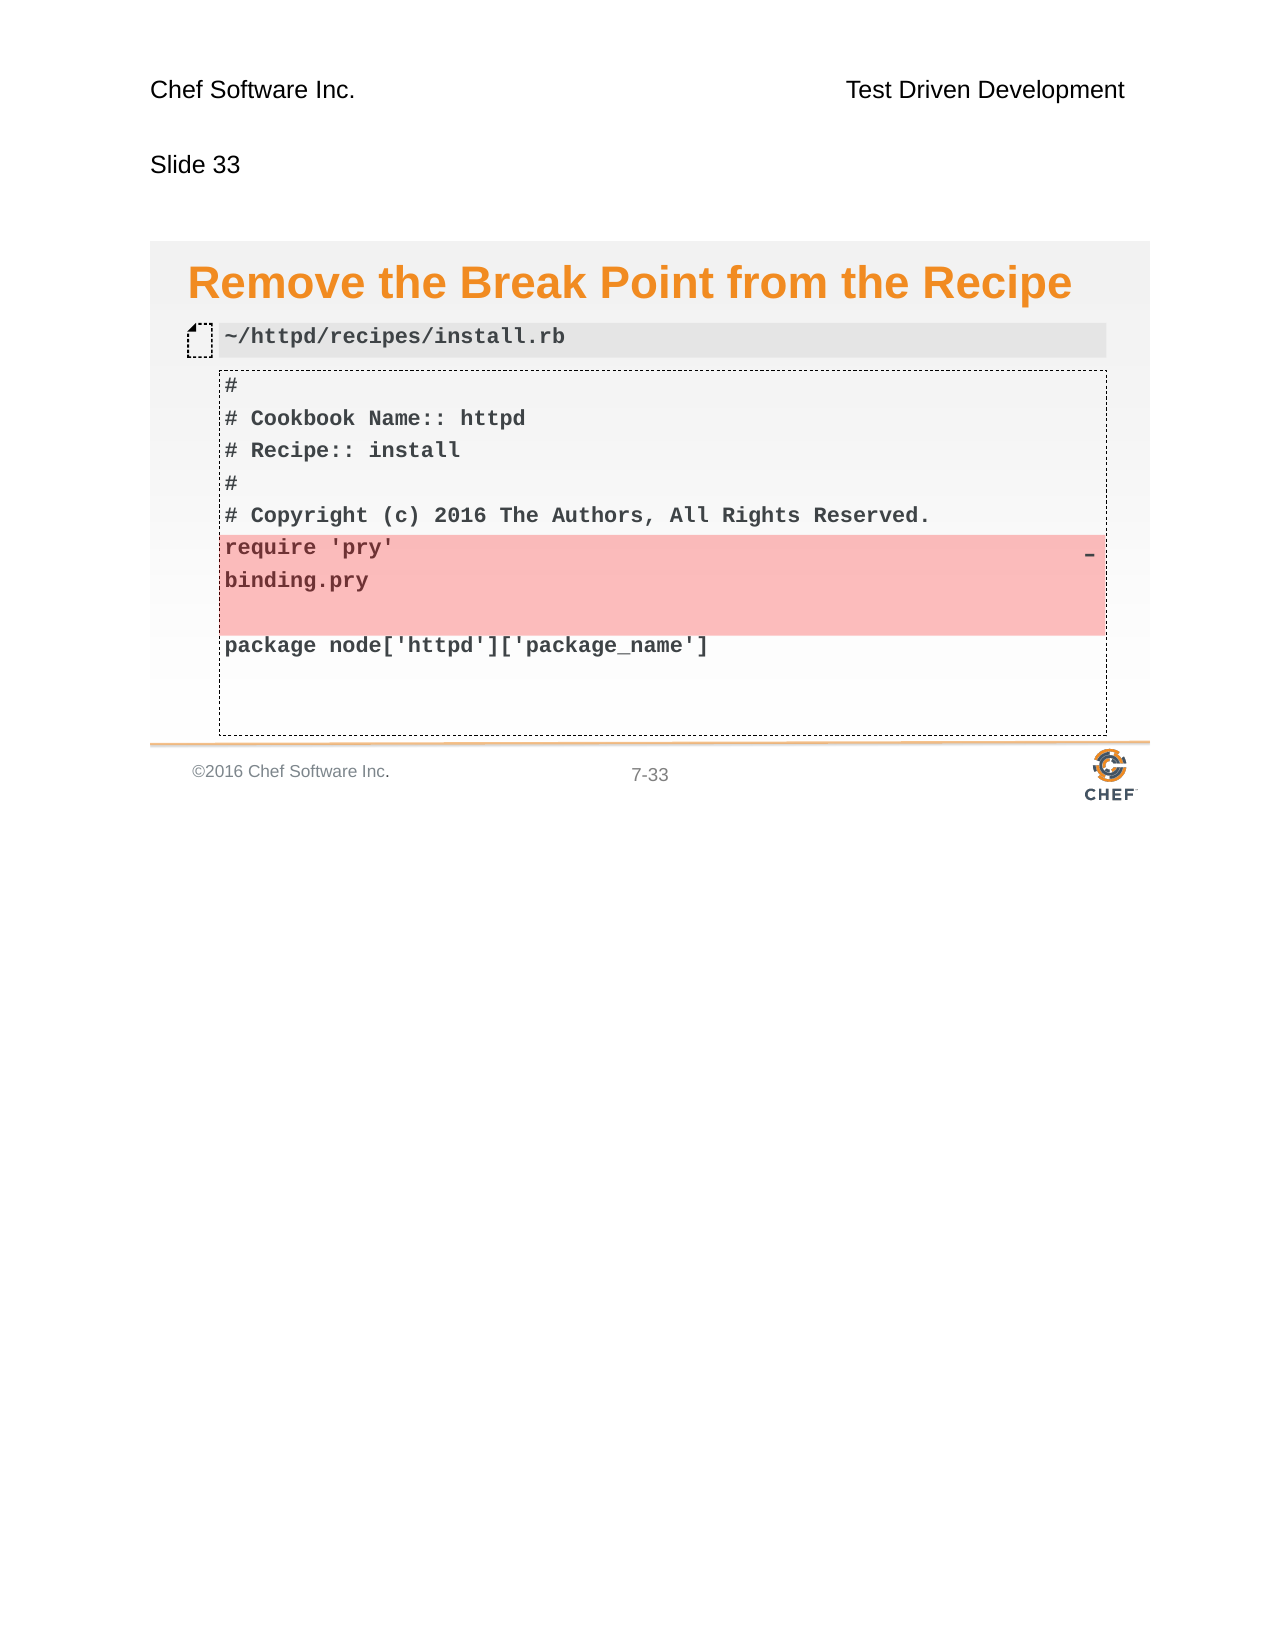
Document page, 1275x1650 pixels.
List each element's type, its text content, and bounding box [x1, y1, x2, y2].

text Slide 33 [150, 150, 1125, 179]
